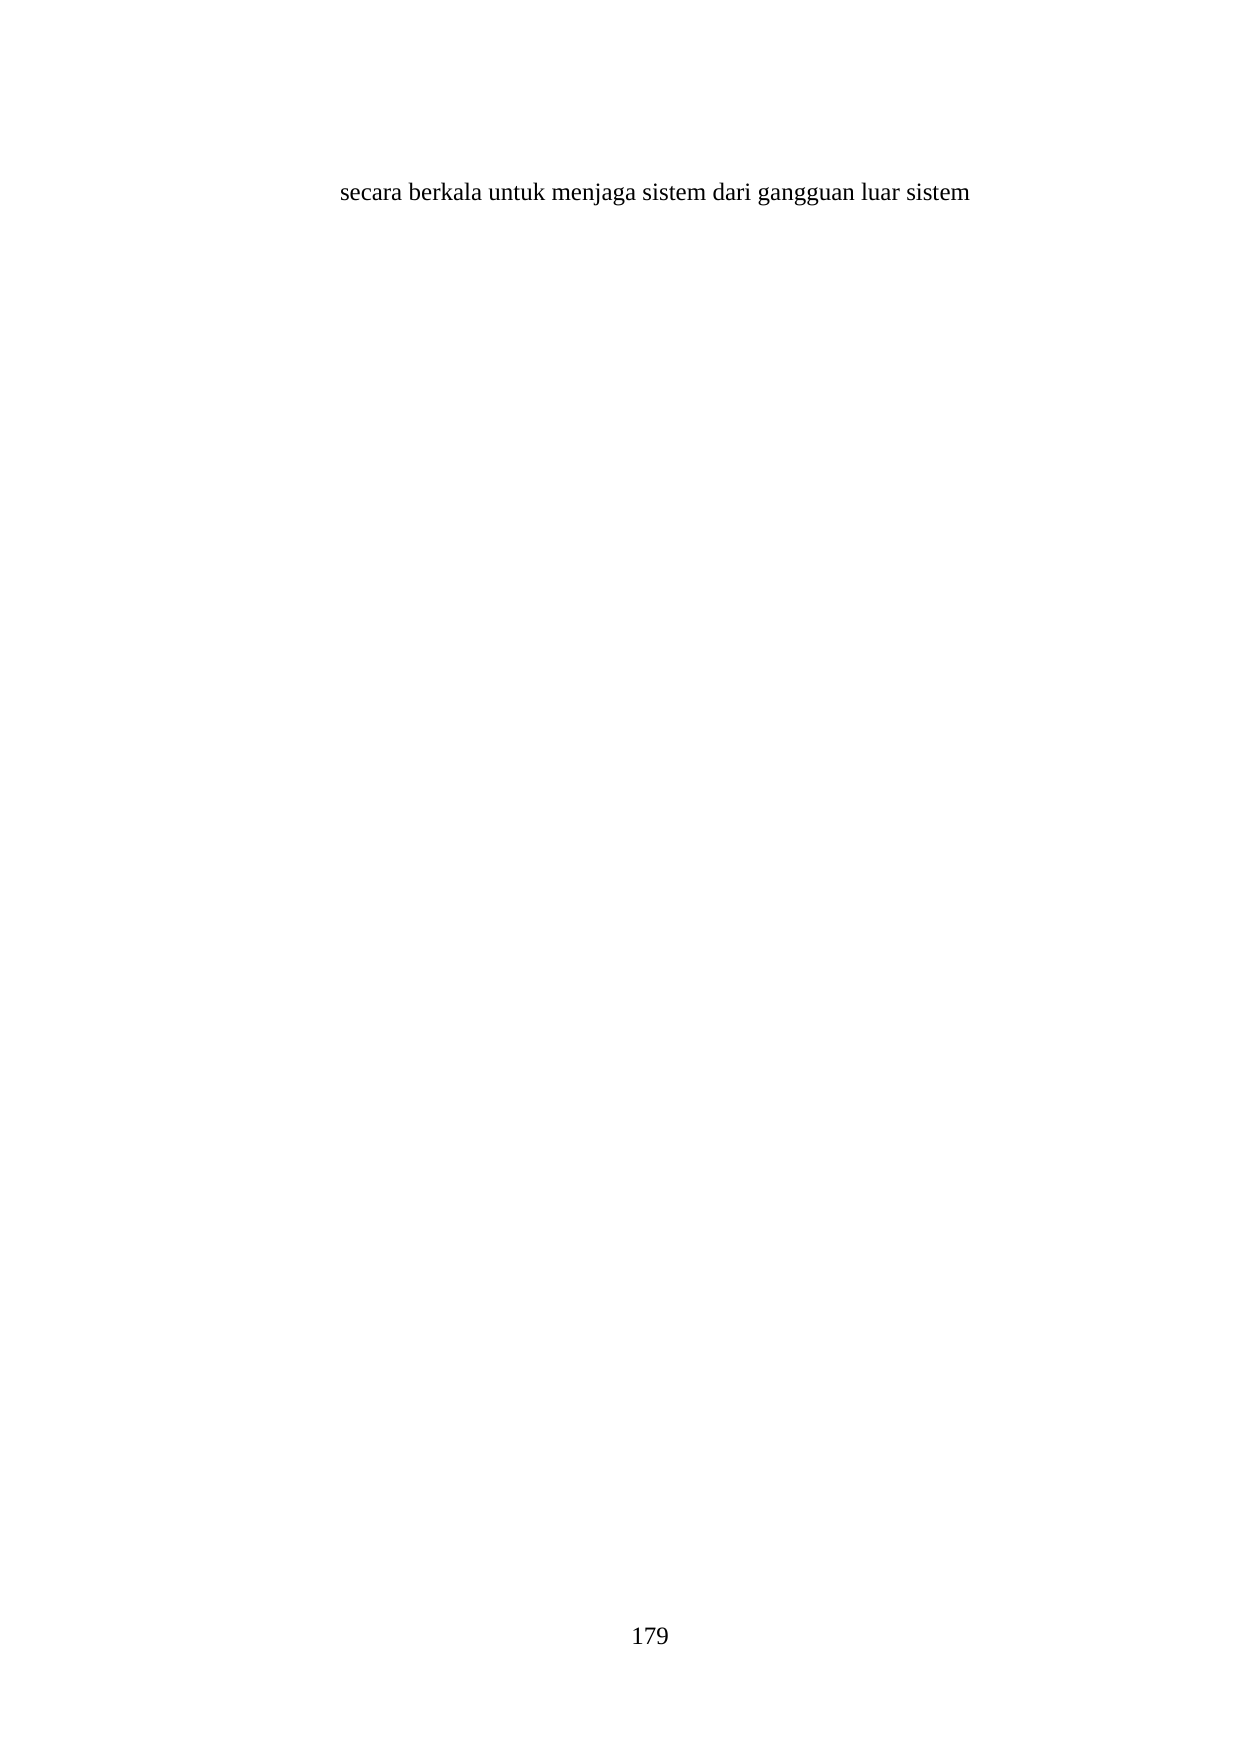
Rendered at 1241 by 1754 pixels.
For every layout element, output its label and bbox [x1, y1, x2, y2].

list [303, 177, 994, 206]
